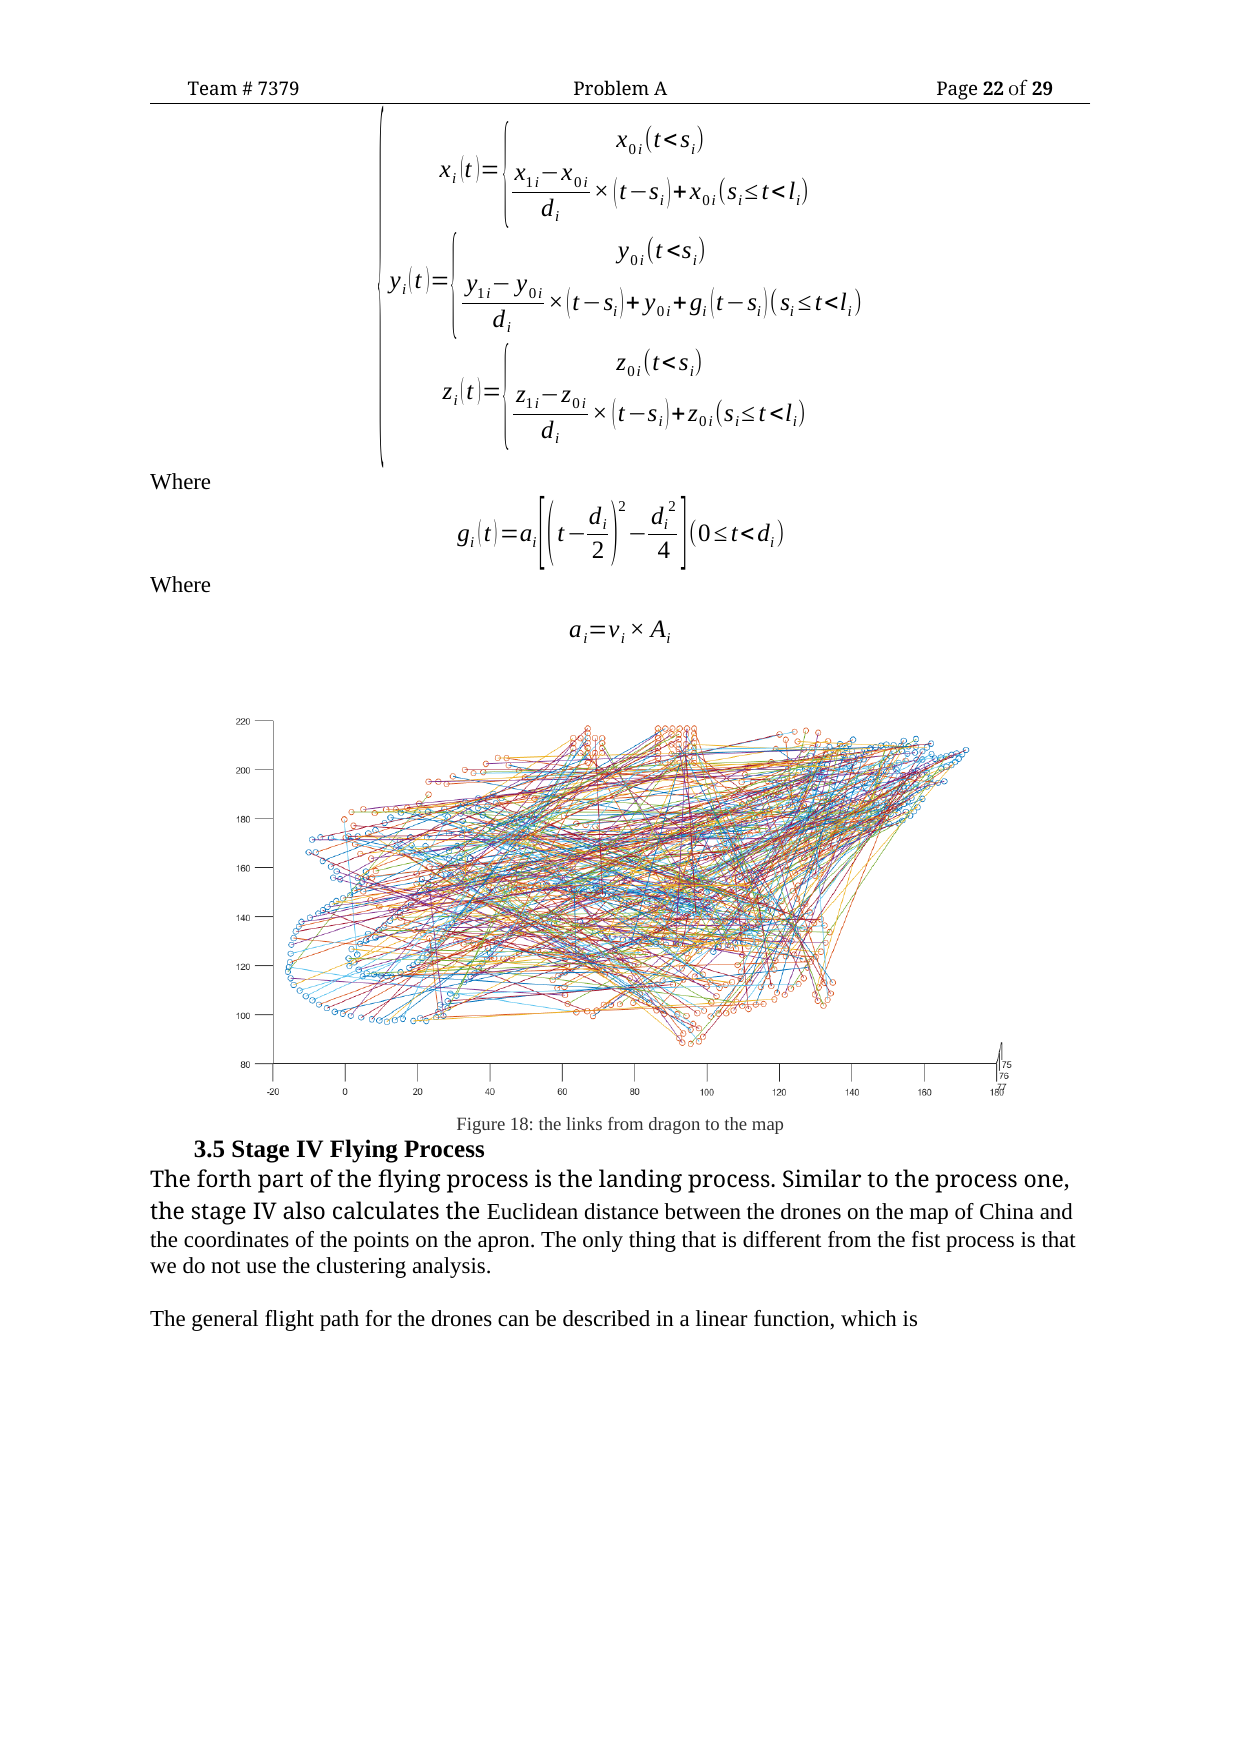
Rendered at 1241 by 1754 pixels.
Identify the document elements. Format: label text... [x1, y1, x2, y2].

text The general flight path for the drones can be described in a linear function, which is [150, 1305, 1090, 1331]
text The forth part of the flying process is the landing process. Similar to the process one, the stage IV also calculates the Euclidean distance between the drones on the map of China and the coordinates of the points on the apron. The only thing that is different from the fist process is that we do not use the clustering analysis. [150, 1163, 1090, 1278]
text Where [150, 571, 1090, 597]
text Figure 18: the links from dragon to the map [150, 1113, 1090, 1134]
list Stage IV Flying Process [194, 1134, 1090, 1163]
text Where [150, 468, 1090, 495]
picture [150, 665, 1091, 1113]
